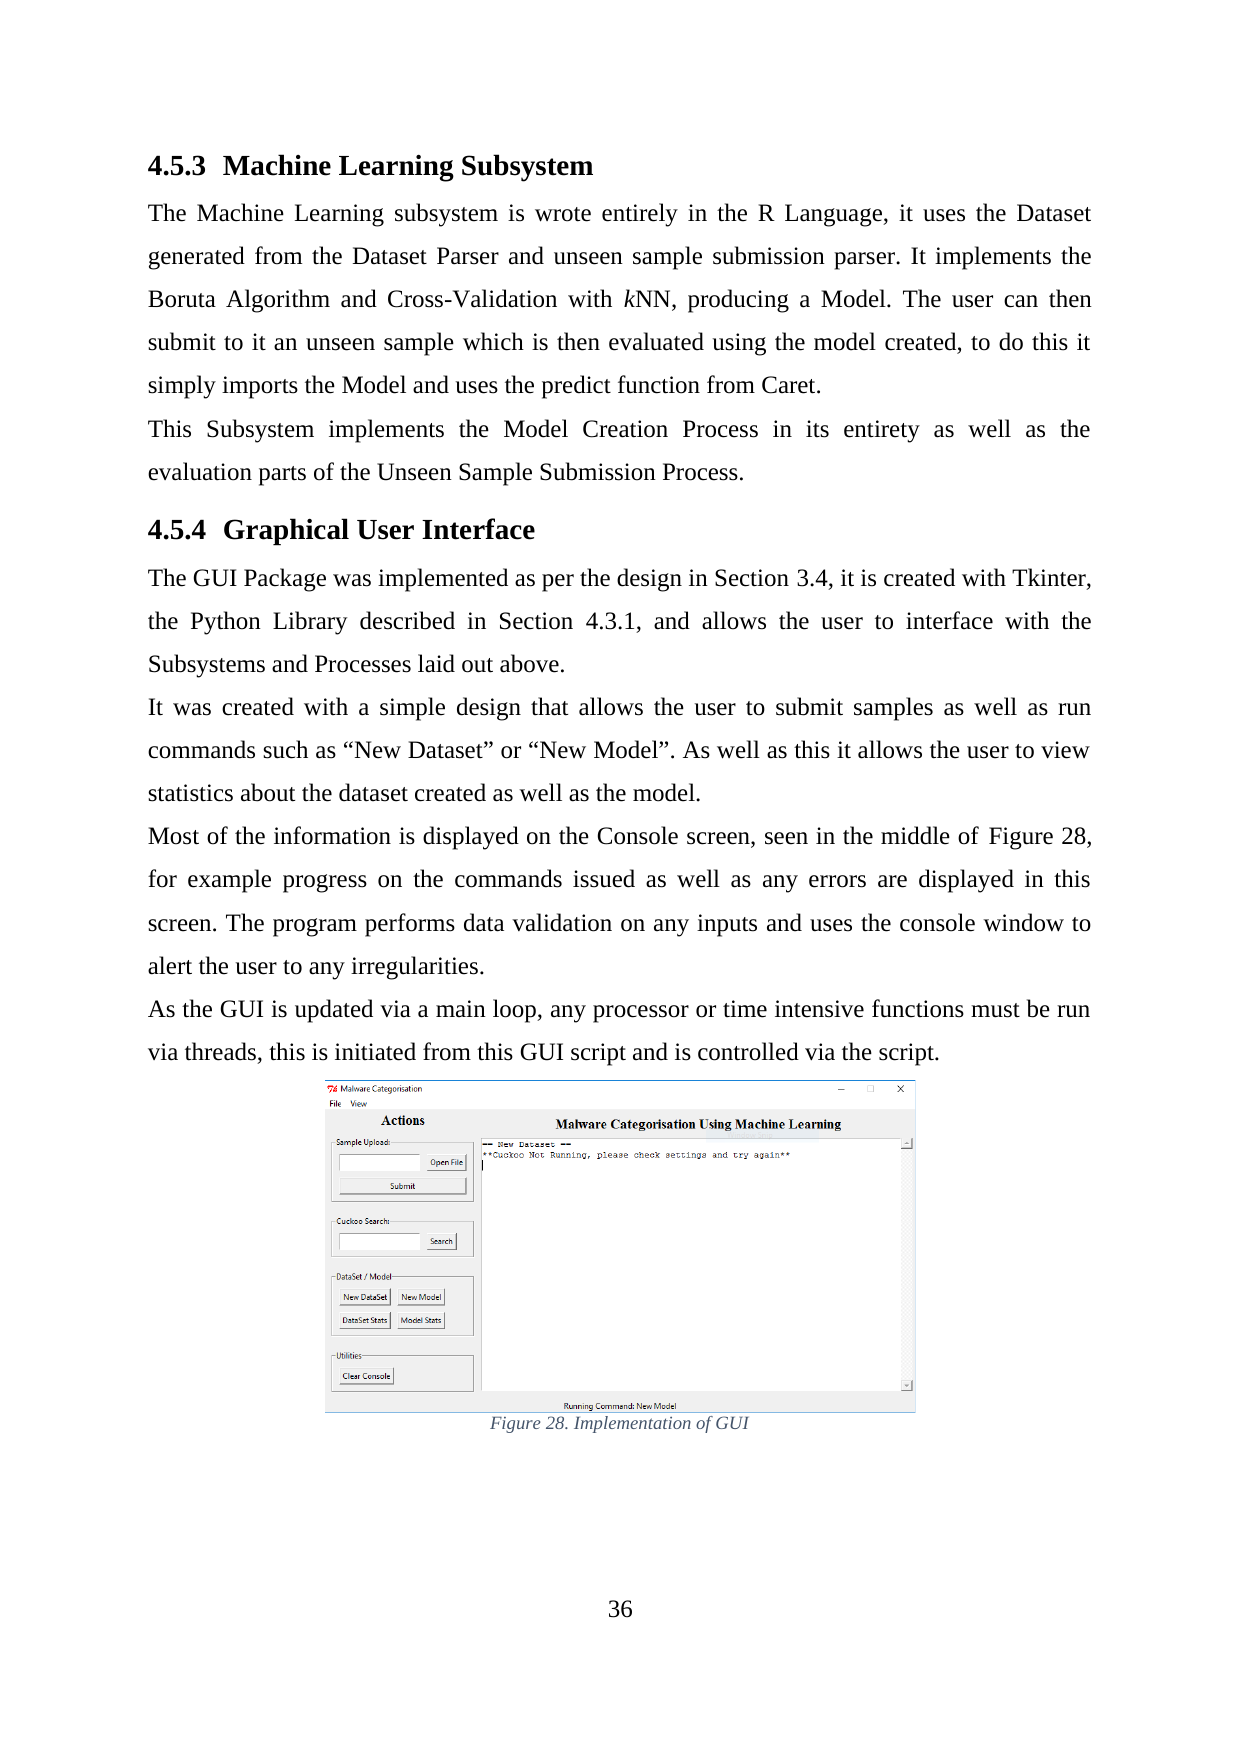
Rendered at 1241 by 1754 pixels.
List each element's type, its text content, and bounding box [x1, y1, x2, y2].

subtitle Graphical User Interface [148, 512, 1092, 546]
text Most of the information is displayed on the Console screen, seen in the middle of Figure 28, for example progress on the commands issued as well as any errors are displayed in this screen. The program performs data validation on any inputs and uses the console window to alert the user to any irregularities. [148, 821, 1092, 979]
text It was created with a simple design that allows the user to submit samples as well as run commands such as “New Dataset” or “New Model”. As well as this it allows the user to view statistics about the dataset created as well as the model. [148, 692, 1092, 807]
text This Subsystem implements the Model Creation Process in its entirety as well as the evaluation parts of the Unseen Sample Submission Process. [148, 414, 1092, 486]
text As the GUI is updated via a main loop, any processor or time intensive functions must be run via threads, this is initiated from this GUI script and is controlled via the script. [148, 994, 1092, 1066]
text The GUI Package was implemented as per the design in Section 3.4, it is created with Tkinter, the Python Library described in Section 4.4.1, and allows the user to interface with the Subsystems and Processes laid out above. [148, 563, 1092, 678]
text The Machine Learning subsystem is wrote entirely in the R Language, it uses the Dataset generated from the Dataset Parser and unseen sample submission parser. It implements the Boruta Algorithm and Cross-Validation with kNN, producing a Model. The user can then submit to it an unseen sample which is then evaluated using the model created, to do this it simply imports the Model and uses the predict function from Caret. [148, 198, 1092, 399]
picture [325, 1080, 916, 1413]
subtitle Machine Learning Subsystem [148, 148, 1092, 181]
